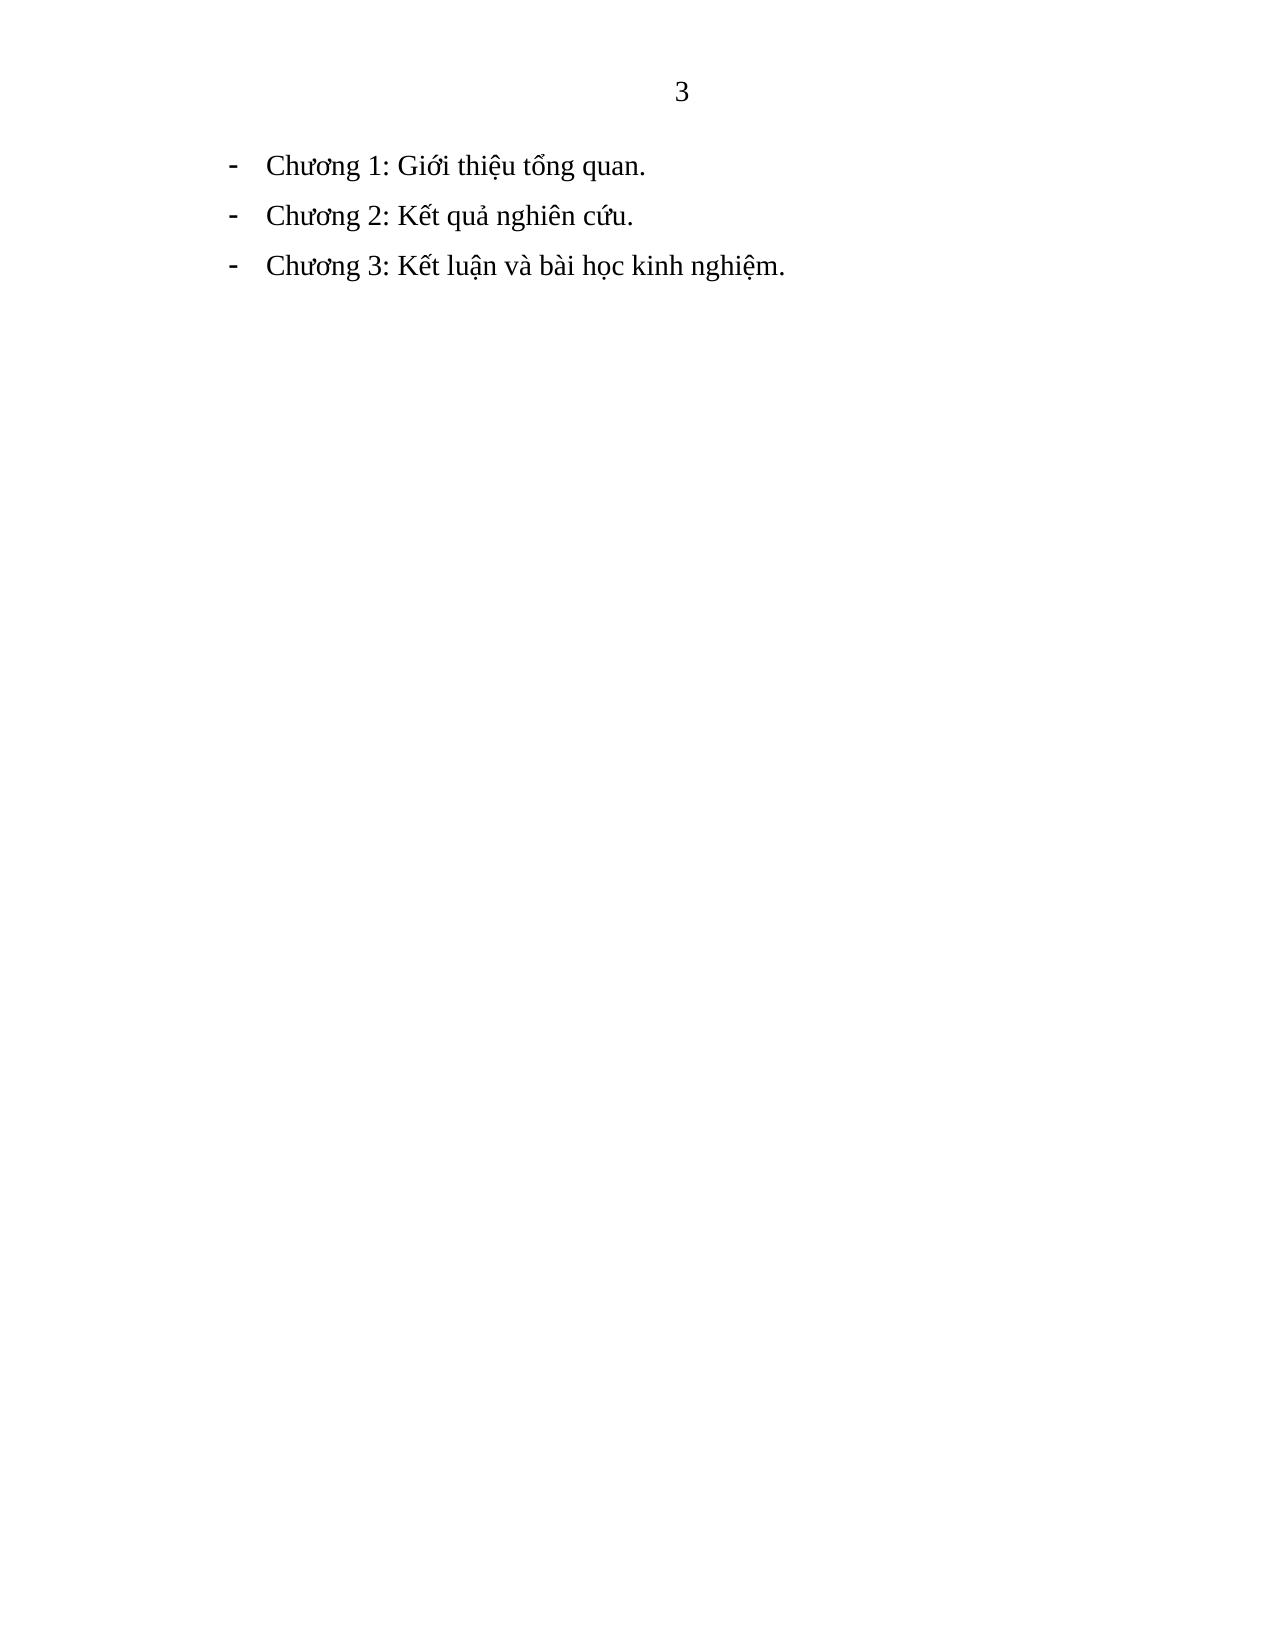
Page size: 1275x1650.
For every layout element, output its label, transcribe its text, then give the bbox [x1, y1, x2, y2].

text Chương 2: Kết quả nghiên cứu. [228, 198, 1157, 232]
text Chương 3: Kết luận và bài học kinh nghiệm. [228, 248, 1157, 282]
text Chương 1: Giới thiệu tổng quan. [228, 148, 1157, 181]
